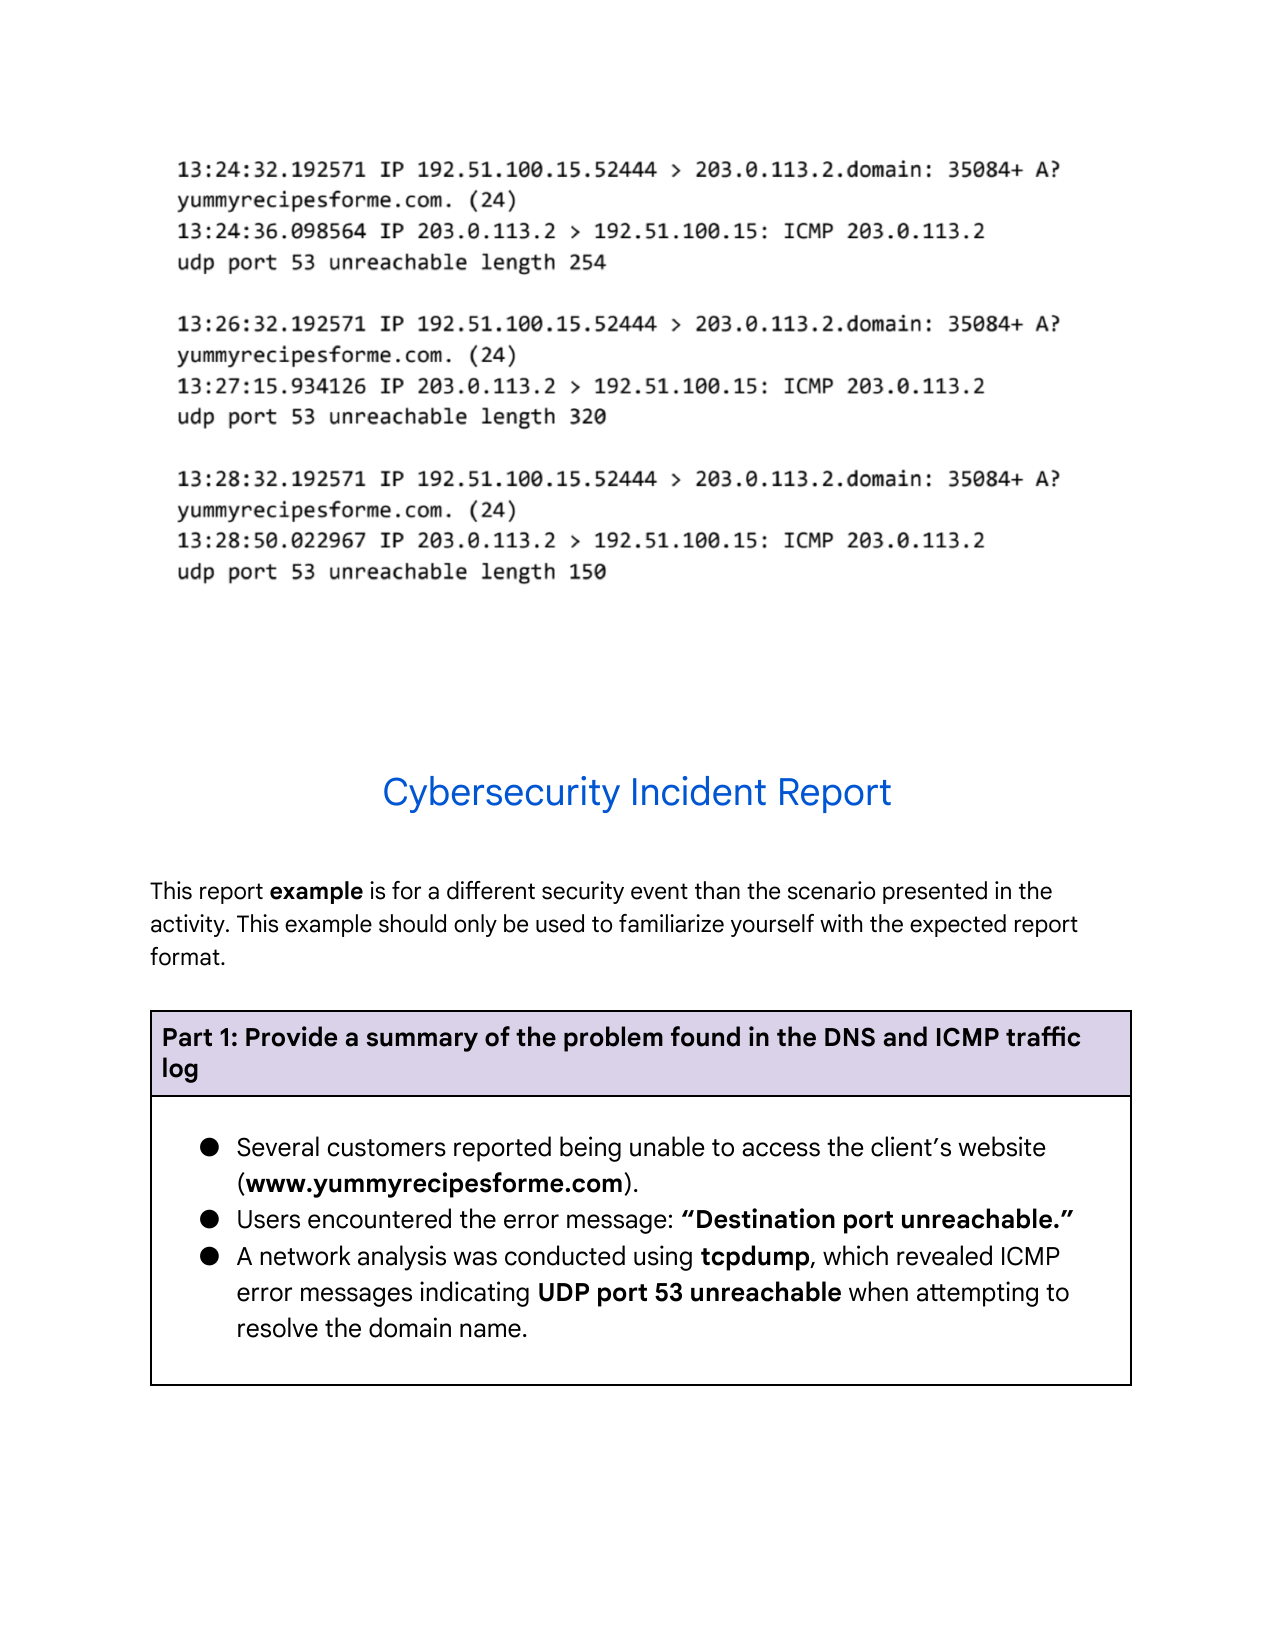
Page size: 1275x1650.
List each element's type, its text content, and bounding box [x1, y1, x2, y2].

title Cybersecurity Incident Report [150, 769, 1125, 816]
table_cell Several customers reported being unable to access the client’s website (www.yummyrecipesforme.com). Users encountered the error message: “Destination port unreachable.” A network analysis was conducted using tcpdump, which revealed ICMP error messages indicating UDP port 53 unreachable when attempting to resolve the domain name. [152, 1097, 1130, 1383]
picture [150, 150, 1125, 613]
text This report example is for a different security event than the scenario presented in the activity. This example should only be used to familiarize yourself with the expected report format. [150, 877, 1125, 972]
table_header Part 1: Provide a summary of the problem found in the DNS and ICMP traffic log [152, 1012, 1130, 1095]
